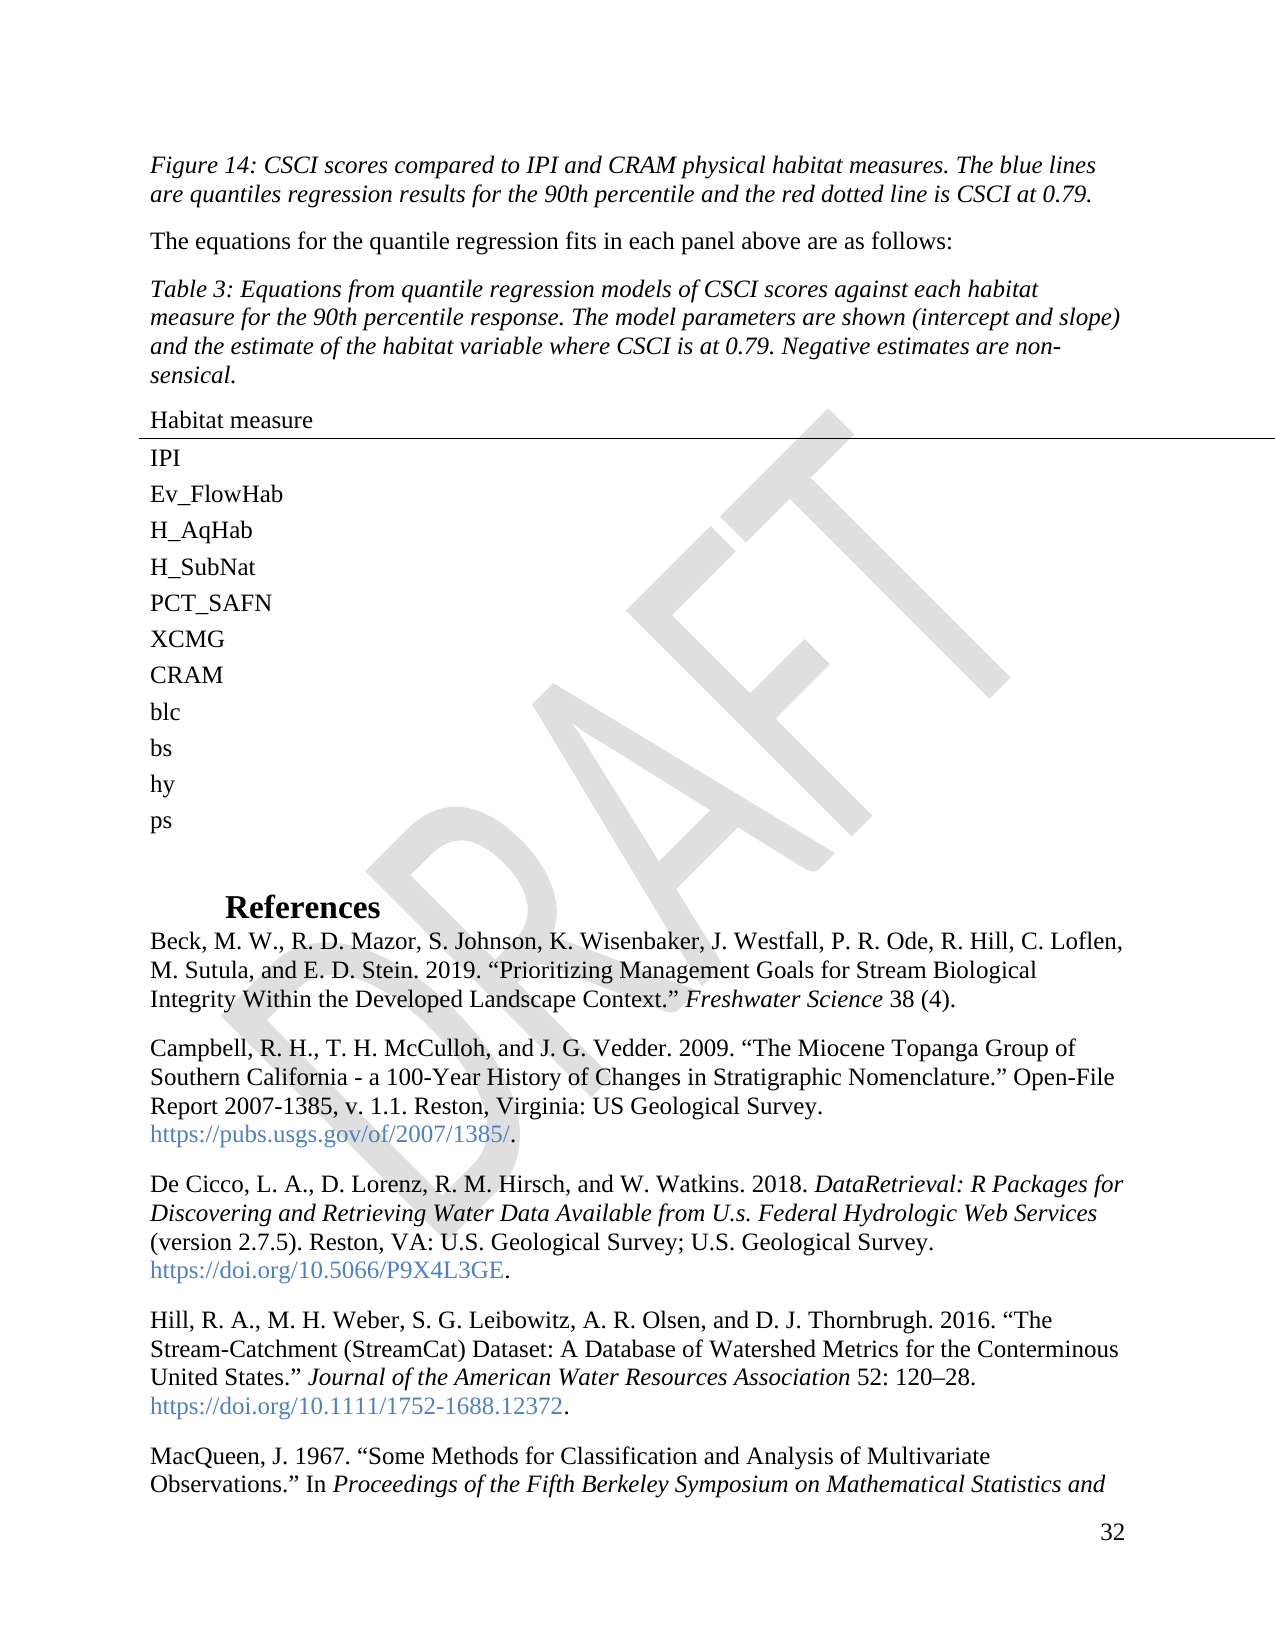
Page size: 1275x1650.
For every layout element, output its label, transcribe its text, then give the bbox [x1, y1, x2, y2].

table_cell PCT_SAFN [139, 584, 1275, 620]
table_cell Ev_FlowHab [139, 475, 1275, 512]
table_cell XCMG [139, 620, 1275, 657]
subtitle References [150, 888, 1125, 926]
table_header Habitat measure [139, 401, 1275, 437]
table_cell bs [139, 729, 1275, 765]
table_cell CRAM [139, 657, 1275, 693]
text Beck, M. W., R. D. Mazor, S. Johnson, K. Wisenbaker, J. Westfall, P. R. Ode, R. Hill, C. Loflen, M. Sutula, and E. D. Stein. 2019. “Prioritizing Management Goals for Stream Biological Integrity Within the Developed Landscape Context.” Freshwater Science 38 (4). [150, 926, 1125, 1012]
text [150, 1441, 1125, 1498]
text Figure 14: CSCI scores compared to IPI and CRAM physical habitat measures. The blue lines are quantiles regression results for the 90th percentile and the red dotted line is CSCI at 0.79. [150, 150, 1125, 207]
text De Cicco, L. A., D. Lorenz, R. M. Hirsch, and W. Watkins. 2018. DataRetrieval: R Packages for Discovering and Retrieving Water Data Available from U.s. Federal Hydrologic Web Services (version 2.7.5). Reston, VA: U.S. Geological Survey; U.S. Geological Survey. https://doi.org/10.5066/P9X4L3GE. [150, 1169, 1125, 1284]
text Hill, R. A., M. H. Weber, S. G. Leibowitz, A. R. Olsen, and D. J. Thornbrugh. 2016. “The Stream-Catchment (StreamCat) Dataset: A Database of Watershed Metrics for the Conterminous United States.” Journal of the American Water Resources Association 52: 120–28. https://doi.org/10.1111/1752-1688.12372. [150, 1305, 1125, 1420]
text Campbell, R. H., T. H. McCulloh, and J. G. Vedder. 2009. “The Miocene Topanga Group of Southern California - a 100-Year History of Changes in Stratigraphic Nomenclature.” Open-File Report 2007-1385, v. 1.1. Reston, Virginia: US Geological Survey. https://pubs.usgs.gov/of/2007/1385/. [150, 1033, 1125, 1148]
table_cell blc [139, 693, 1275, 729]
table_cell IPI [139, 439, 1275, 475]
table_cell ps [139, 802, 1275, 838]
text Table 3: Equations from quantile regression models of CSCI scores against each habitat measure for the 90th percentile response. The model parameters are shown (intercept and slope) and the estimate of the habitat variable where CSCI is at 0.79. Negative estimates are non-sensical. [150, 274, 1125, 389]
table_cell H_SubNat [139, 548, 1275, 584]
table_cell hy [139, 765, 1275, 802]
table_cell H_AqHab [139, 512, 1275, 548]
text The equations for the quantile regression fits in each panel above are as follows: [150, 226, 1125, 255]
